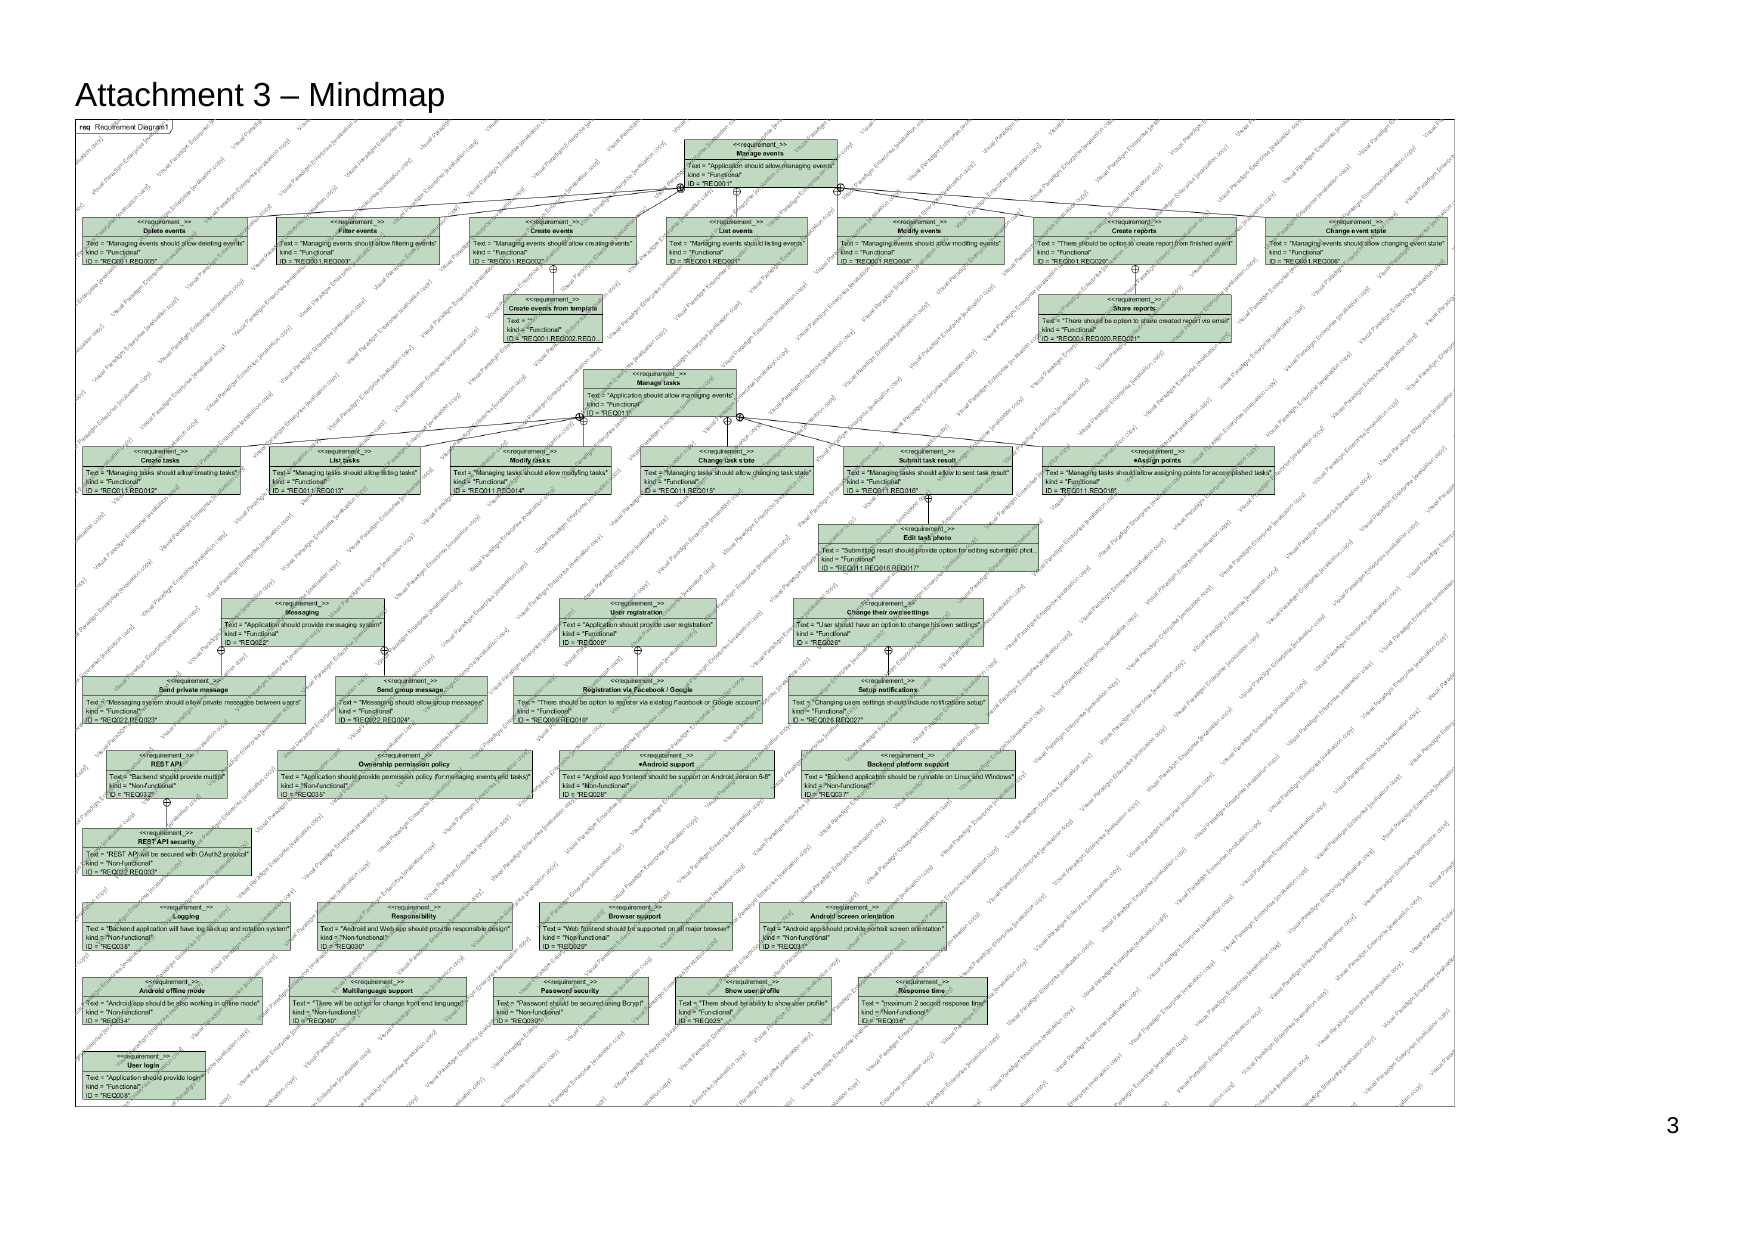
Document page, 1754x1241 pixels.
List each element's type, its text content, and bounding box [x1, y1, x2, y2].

picture [75, 119, 1455, 1107]
